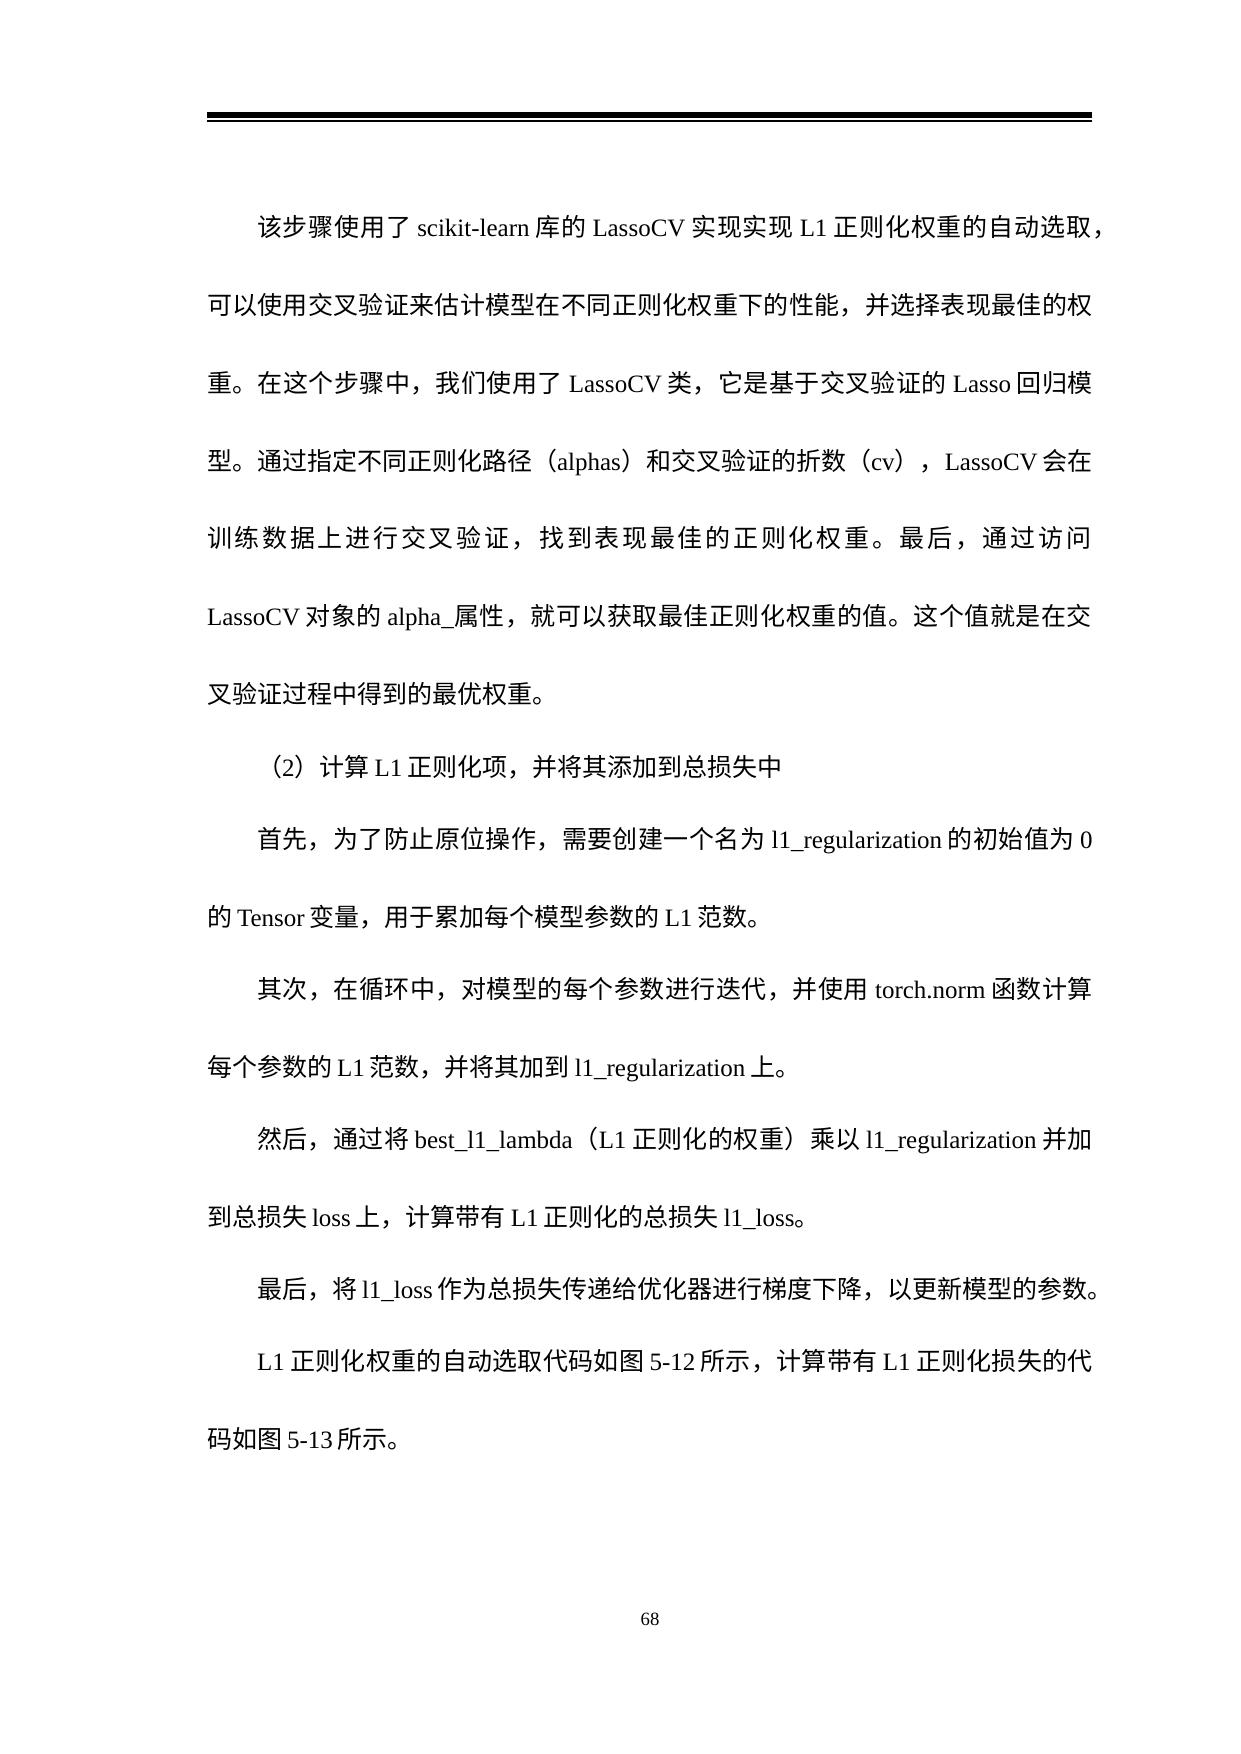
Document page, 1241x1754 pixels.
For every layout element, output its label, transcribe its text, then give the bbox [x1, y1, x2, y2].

text 其次，在循环中，对模型的每个参数进行迭代，并使用torch.norm函数计算每个参数的L1范数，并将其加到l1_regularization上。 [207, 955, 1092, 1098]
text 最后，将l1_loss作为总损失传递给优化器进行梯度下降，以更新模型的参数。 [207, 1255, 1092, 1320]
text L1正则化权重的自动选取代码如图5-12所示，计算带有L1正则化损失的代码如图5-13所示。 [207, 1327, 1092, 1470]
text （2）计算L1正则化项，并将其添加到总损失中 [207, 733, 1092, 798]
text 该步骤使用了scikit-learn库的LassoCV实现实现L1正则化权重的自动选取，可以使用交叉验证来估计模型在不同正则化权重下的性能，并选择表现最佳的权重。在这个步骤中，我们使用了LassoCV类，它是基于交叉验证的Lasso回归模型。通过指定不同正则化路径（alphas）和交叉验证的折数（cv），LassoCV会在训练数据上进行交叉验证，找到表现最佳的正则化权重。最后，通过访问LassoCV对象的alpha_属性，就可以获取最佳正则化权重的值。这个值就是在交叉验证过程中得到的最优权重。 [207, 193, 1092, 725]
text 然后，通过将best_l1_lambda（L1正则化的权重）乘以l1_regularization并加到总损失loss上，计算带有L1正则化的总损失l1_loss。 [207, 1105, 1092, 1248]
text 首先，为了防止原位操作，需要创建一个名为l1_regularization的初始值为0的Tensor变量，用于累加每个模型参数的L1范数。 [207, 805, 1092, 948]
